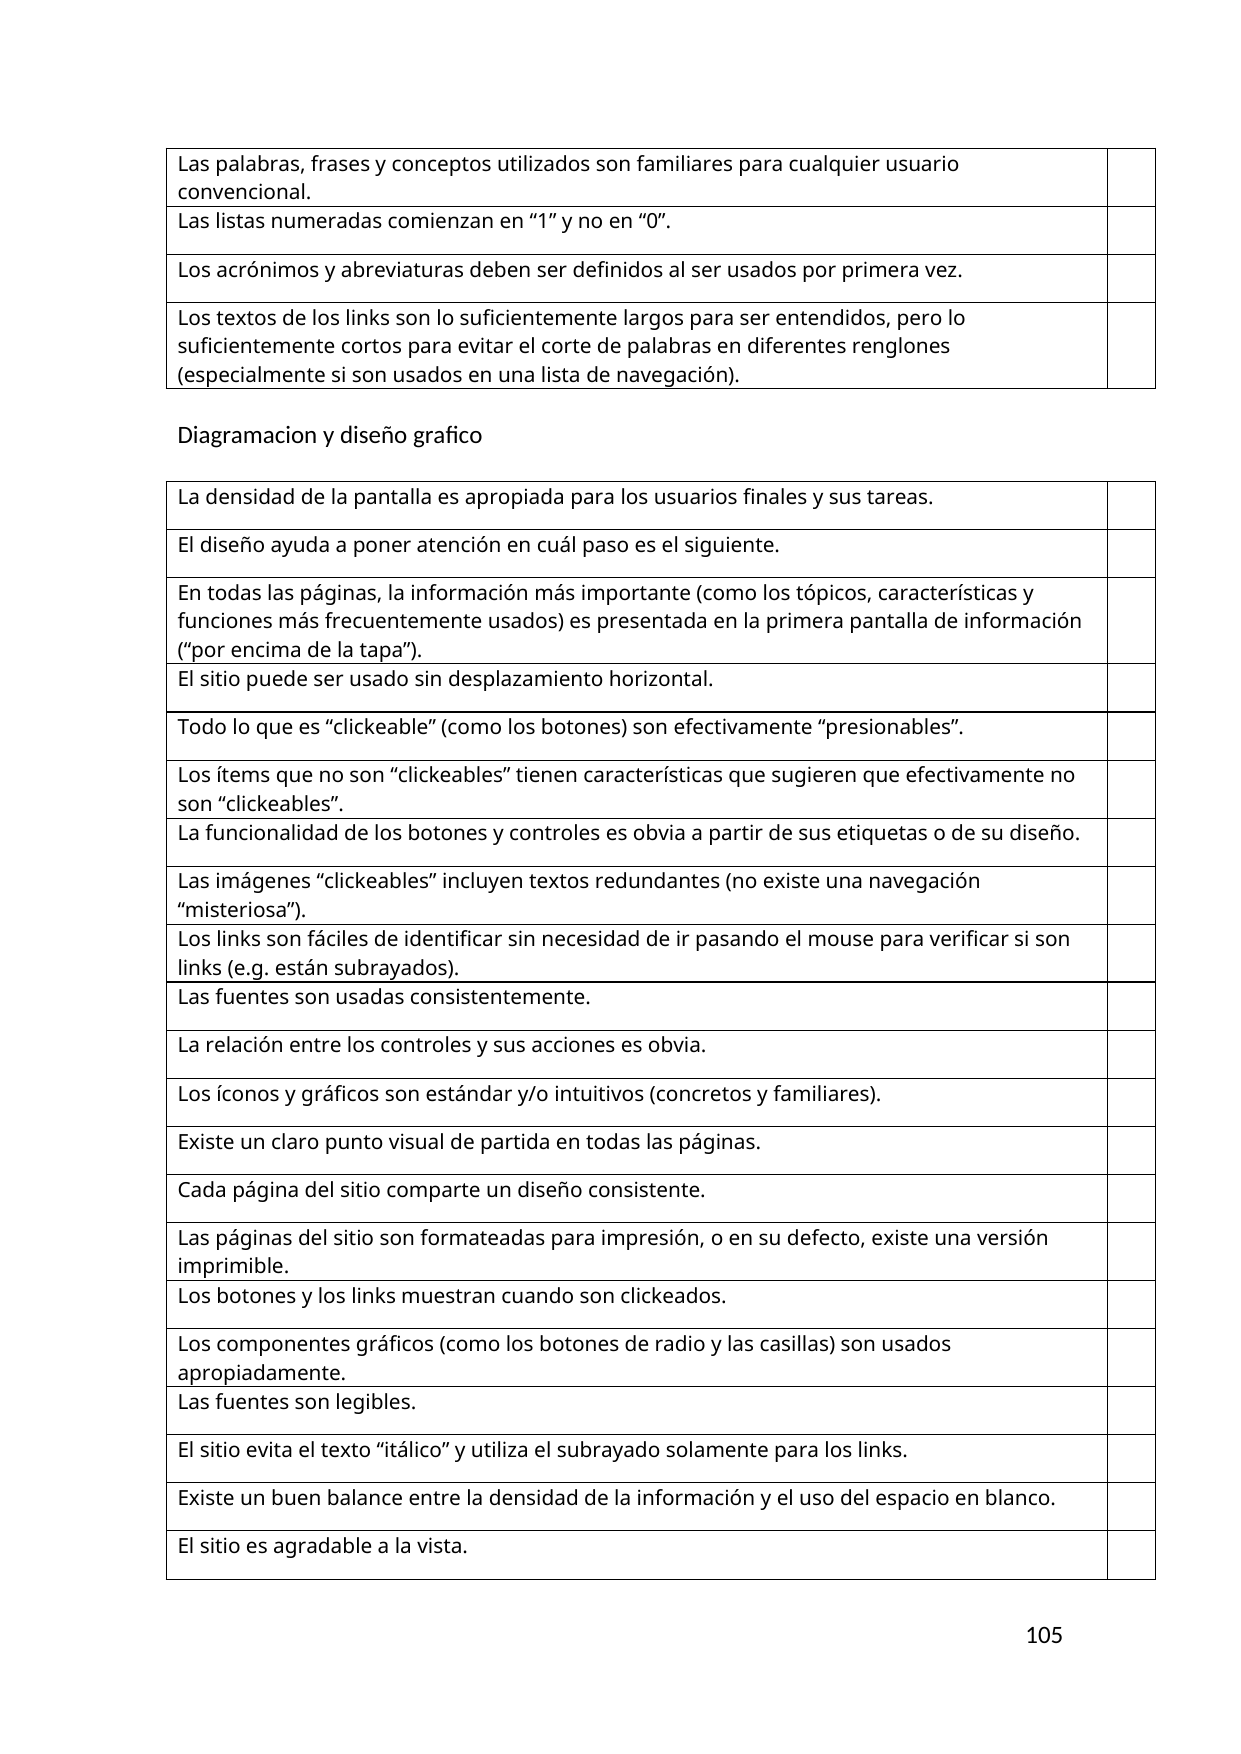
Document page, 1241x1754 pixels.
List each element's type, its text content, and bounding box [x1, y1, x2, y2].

table_cell El diseño ayuda a poner atención en cuál paso es el siguiente. [167, 530, 1107, 577]
table_header [1108, 482, 1155, 529]
table_cell Los links son fáciles de identificar sin necesidad de ir pasando el mouse para verificar si son links (e.g. están subrayados). [167, 925, 1107, 981]
table_cell Todo lo que es “clickeable” (como los botones) son efectivamente “presionables”. [167, 713, 1107, 759]
table_cell Existe un buen balance entre la densidad de la información y el uso del espacio en blanco. [167, 1483, 1107, 1530]
table_cell [1108, 149, 1155, 206]
table_cell [1108, 1223, 1155, 1280]
table_cell [1108, 1175, 1155, 1222]
table_cell Las páginas del sitio son formateadas para impresión, o en su defecto, existe una versión imprimible. [167, 1223, 1107, 1280]
text Diagramacion y diseño grafico [177, 420, 1063, 450]
table_cell [1108, 1483, 1155, 1530]
table_cell [1108, 1281, 1155, 1328]
table_cell Los botones y los links muestran cuando son clickeados. [167, 1281, 1107, 1328]
table_cell Los textos de los links son lo suficientemente largos para ser entendidos, pero lo suficientemente cortos para evitar el corte de palabras en diferentes renglones (especialmente si son usados en una lista de navegación). [167, 303, 1107, 388]
table_cell [1108, 713, 1155, 759]
table_cell Las palabras, frases y conceptos utilizados son familiares para cualquier usuario convencional. [167, 149, 1107, 206]
table_cell La funcionalidad de los botones y controles es obvia a partir de sus etiquetas o de su diseño. [167, 819, 1107, 866]
table_cell [1108, 1531, 1155, 1578]
table_cell Los componentes gráficos (como los botones de radio y las casillas) son usados apropiadamente. [167, 1329, 1107, 1386]
table_cell [1108, 1079, 1155, 1126]
table_cell [1108, 578, 1155, 663]
table_cell [1108, 1031, 1155, 1078]
table_cell [1108, 1387, 1155, 1434]
table_cell [1108, 1435, 1155, 1482]
table_cell [1108, 1127, 1155, 1174]
table_cell Las imágenes “clickeables” incluyen textos redundantes (no existe una navegación “misteriosa”). [167, 867, 1107, 923]
table_cell La relación entre los controles y sus acciones es obvia. [167, 1031, 1107, 1078]
table_cell [1108, 207, 1155, 254]
table_cell [1108, 530, 1155, 577]
table_cell [1108, 867, 1155, 923]
table_cell Los acrónimos y abreviaturas deben ser definidos al ser usados por primera vez. [167, 255, 1107, 302]
table_cell [1108, 761, 1155, 817]
table_cell El sitio evita el texto “itálico” y utiliza el subrayado solamente para los links. [167, 1435, 1107, 1482]
table_cell El sitio es agradable a la vista. [167, 1531, 1107, 1578]
table_header La densidad de la pantalla es apropiada para los usuarios finales y sus tareas. [167, 482, 1107, 529]
table_cell Cada página del sitio comparte un diseño consistente. [167, 1175, 1107, 1222]
table_cell Las fuentes son usadas consistentemente. [167, 983, 1107, 1029]
table_cell Los ítems que no son “clickeables” tienen características que sugieren que efectivamente no son “clickeables”. [167, 761, 1107, 817]
table_cell Los íconos y gráficos son estándar y/o intuitivos (concretos y familiares). [167, 1079, 1107, 1126]
table_cell [1108, 664, 1155, 711]
table_cell [1108, 819, 1155, 866]
table_cell Existe un claro punto visual de partida en todas las páginas. [167, 1127, 1107, 1174]
table_cell En todas las páginas, la información más importante (como los tópicos, características y funciones más frecuentemente usados) es presentada en la primera pantalla de información (“por encima de la tapa”). [167, 578, 1107, 663]
table_cell [1108, 983, 1155, 1029]
table_cell [1108, 1329, 1155, 1386]
table_cell Las fuentes son legibles. [167, 1387, 1107, 1434]
table_cell Las listas numeradas comienzan en “1” y no en “0”. [167, 207, 1107, 254]
table_cell [1108, 925, 1155, 981]
table_cell [1108, 303, 1155, 388]
table_cell El sitio puede ser usado sin desplazamiento horizontal. [167, 664, 1107, 711]
table_cell [1108, 255, 1155, 302]
